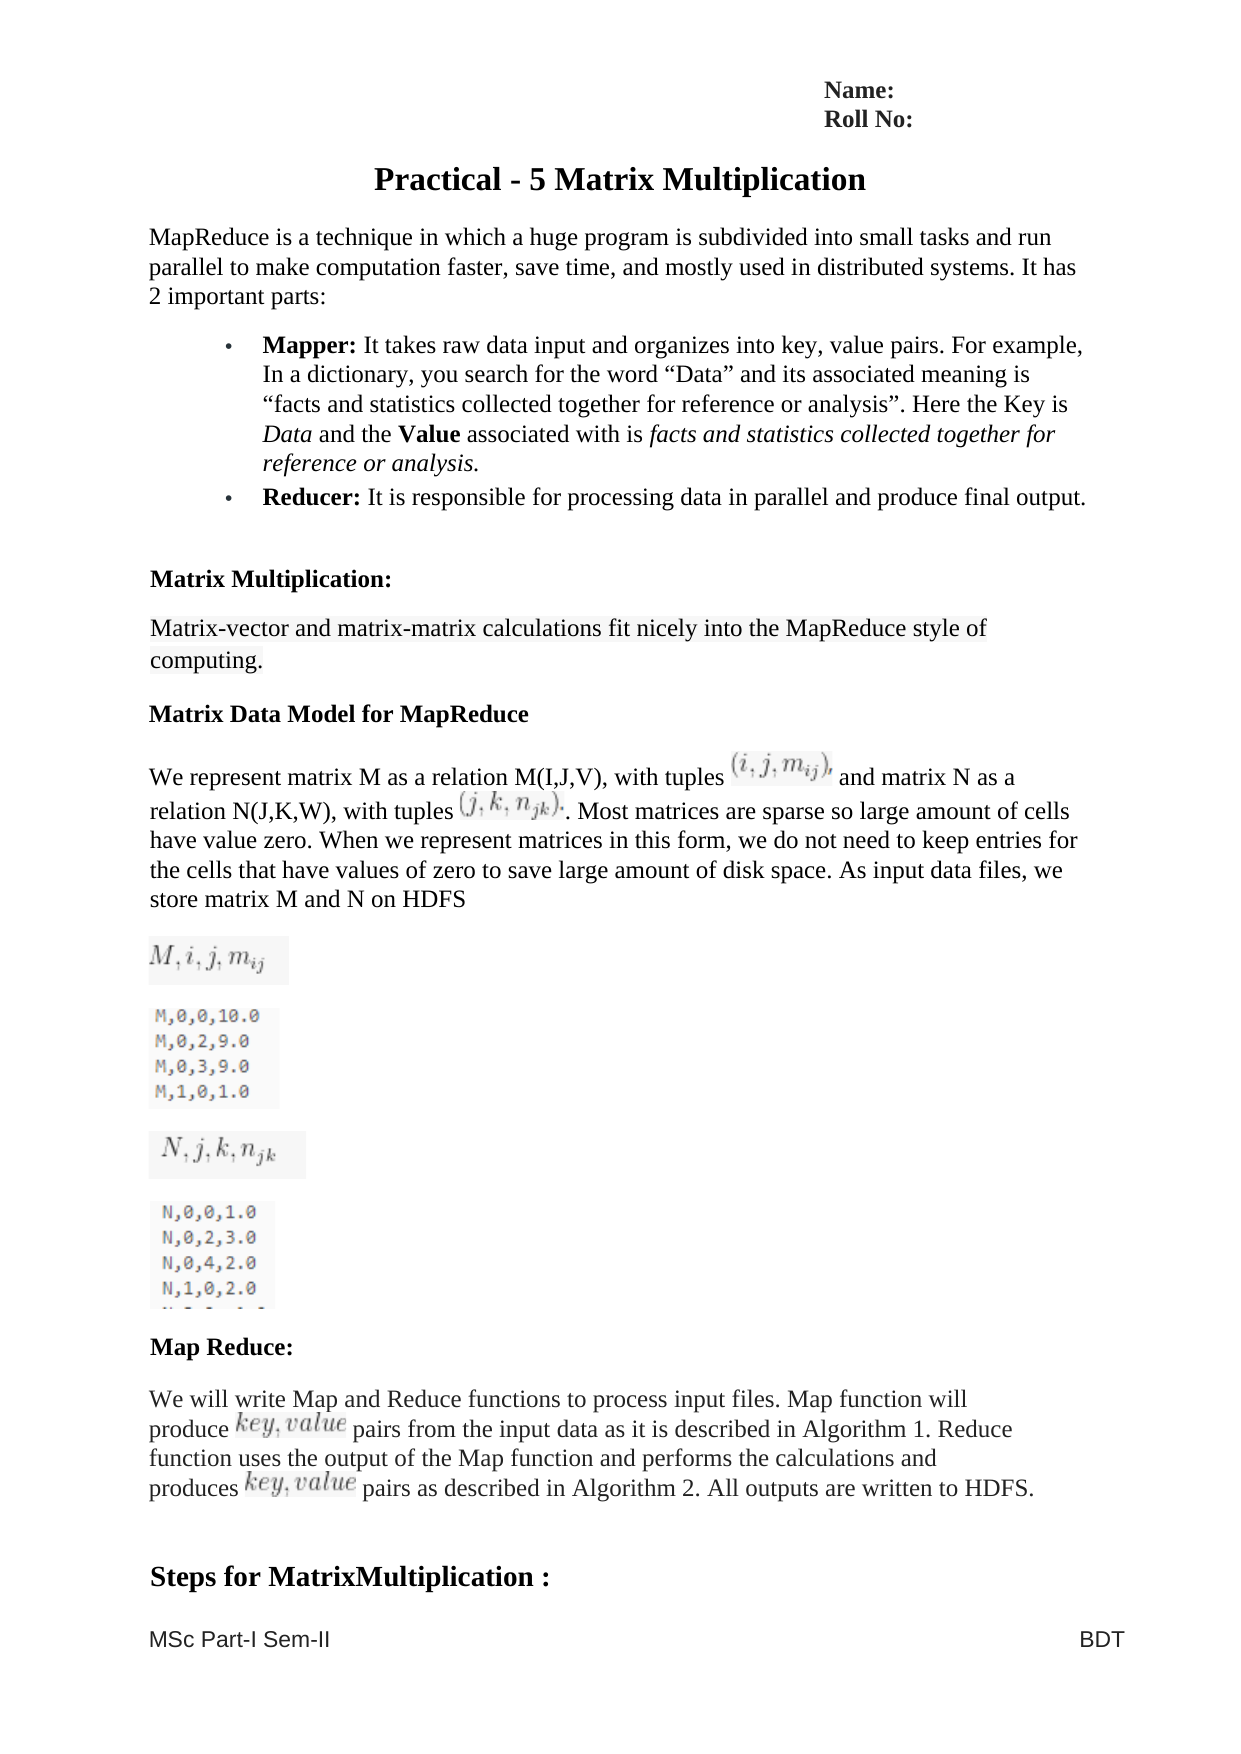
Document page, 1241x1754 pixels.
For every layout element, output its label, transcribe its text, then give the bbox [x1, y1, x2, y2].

list Reducer: It is responsible for processing data in parallel and produce final output. [225, 482, 1090, 510]
picture [244, 1471, 356, 1497]
text Matrix-vector and matrix-matrix calculations fit nicely into the MapReduce style of computing. [150, 616, 1090, 676]
picture [235, 1412, 347, 1438]
picture [148, 1131, 307, 1179]
list Mapper: It takes raw data input and organizes into key, value pairs. For example, In a dictionary, you search for the word “Data” and its associated meaning is “facts and statistics collected together for reference or analysis”. Here the Key is Data and the Value associated with is facts and statistics collected together for reference or analysis. [225, 330, 1090, 477]
picture [731, 751, 833, 786]
text We represent matrix M as a relation M(I,J,V), with tuples and matrix N as a relation N(J,K,W), with tuples . Most matrices are sparse so large amount of cells have value zero. When we represent matrices in this form, we do not need to keep entries for the cells that have values of zero to save large amount of disk space. As input data files, we store matrix M and N on HDFS [148, 751, 1090, 913]
text Matrix Data Model for MapReduce [148, 699, 1090, 728]
text Practical - 5 Matrix Multiplication [150, 159, 1090, 197]
text MapReduce is a technique in which a huge program is subdivided into small tasks and run parallel to make computation faster, save time, and mostly used in distributed systems. It has 2 important parts: [148, 222, 1092, 310]
picture [148, 936, 289, 985]
text Steps for MatrixMultiplication : [150, 1559, 1090, 1593]
picture [459, 791, 565, 820]
text Matrix Multiplication: [150, 564, 1090, 593]
picture [148, 1008, 280, 1109]
text We will write Map and Reduce functions to process input files. Map function will produce pairs from the input data as it is described in Algorithm 1. Reduce function uses the output of the Map function and performs the calculations and produces pairs as described in Algorithm 2. All outputs are written to HDFS. [148, 1384, 1090, 1502]
text Map Reduce: [150, 1332, 1090, 1360]
picture [150, 1201, 275, 1309]
